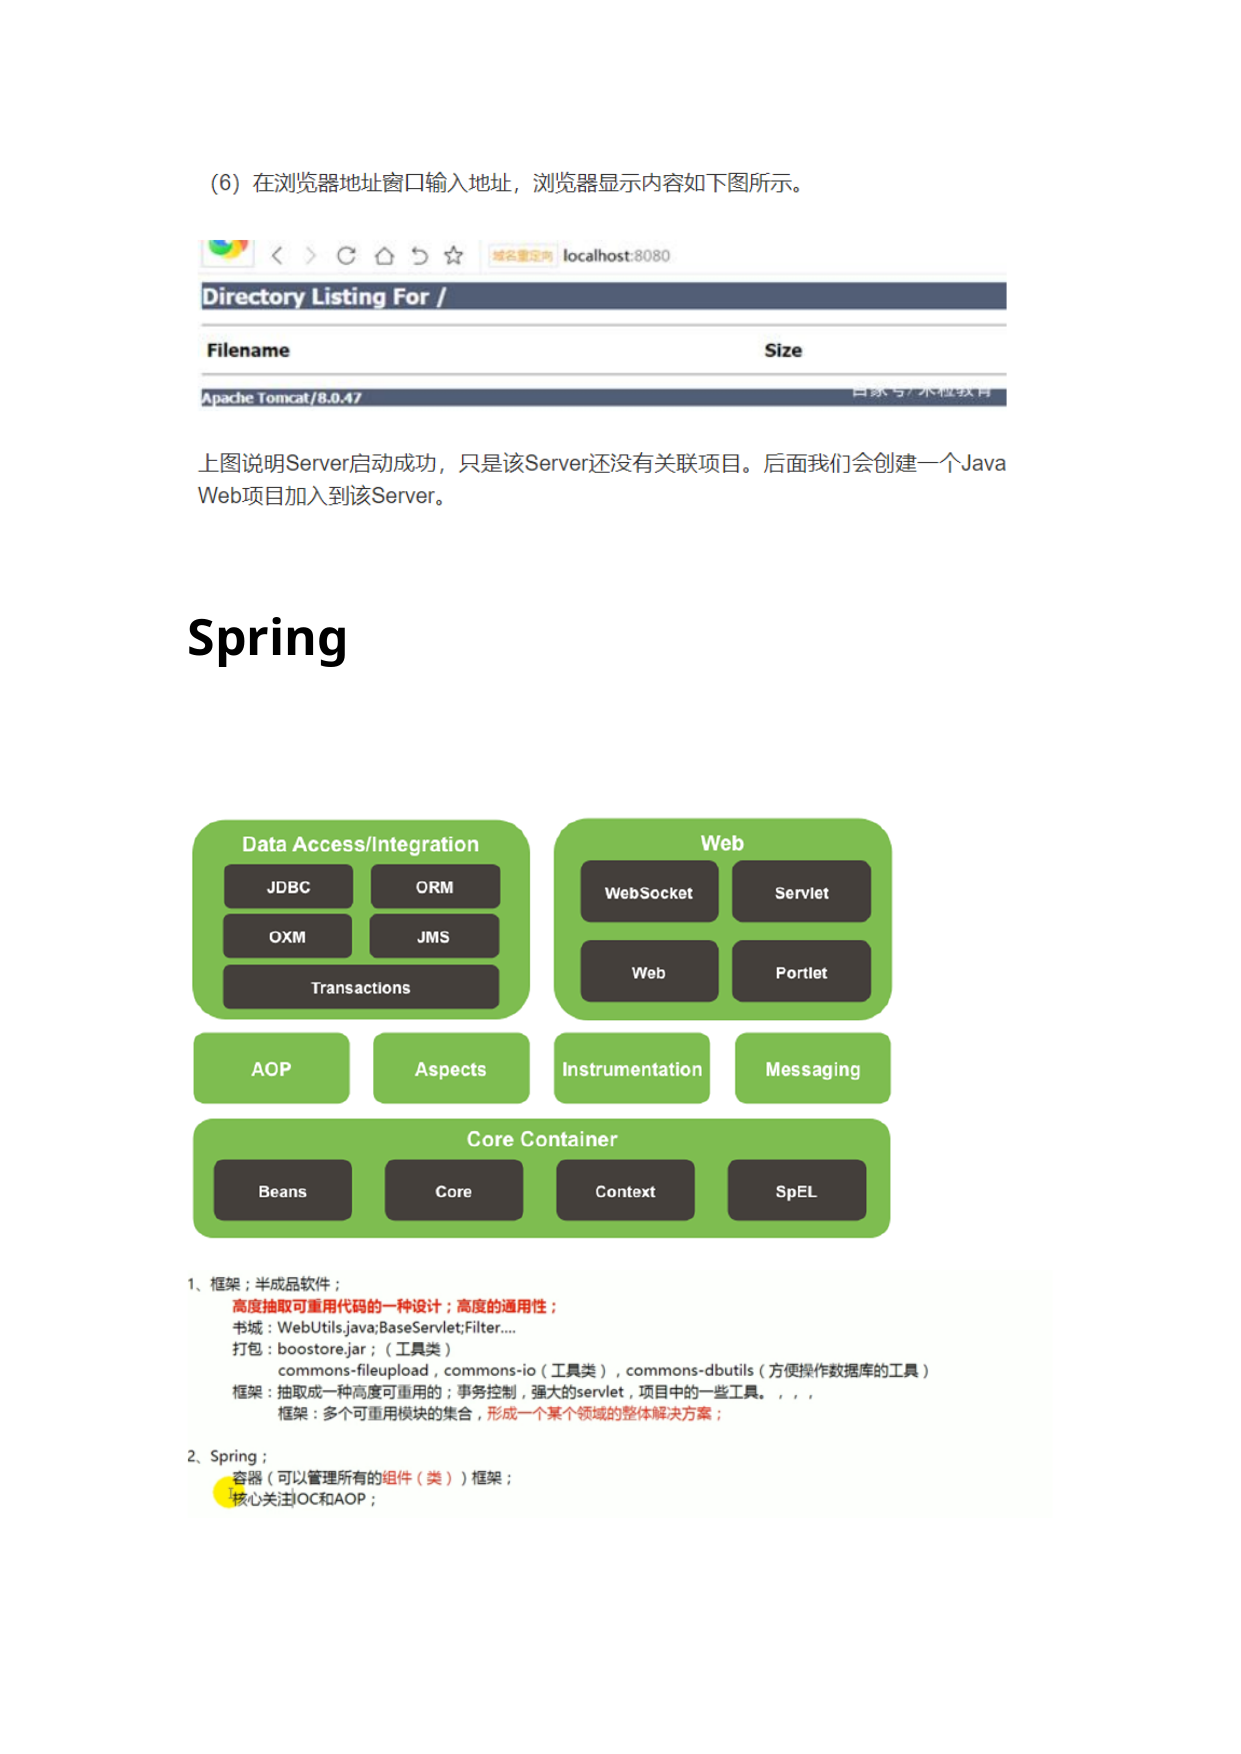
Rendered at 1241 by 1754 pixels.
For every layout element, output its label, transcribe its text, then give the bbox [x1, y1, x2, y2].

subtitle Spring [187, 587, 1053, 685]
picture [187, 1270, 1053, 1518]
picture [187, 162, 1053, 527]
picture [187, 815, 896, 1241]
